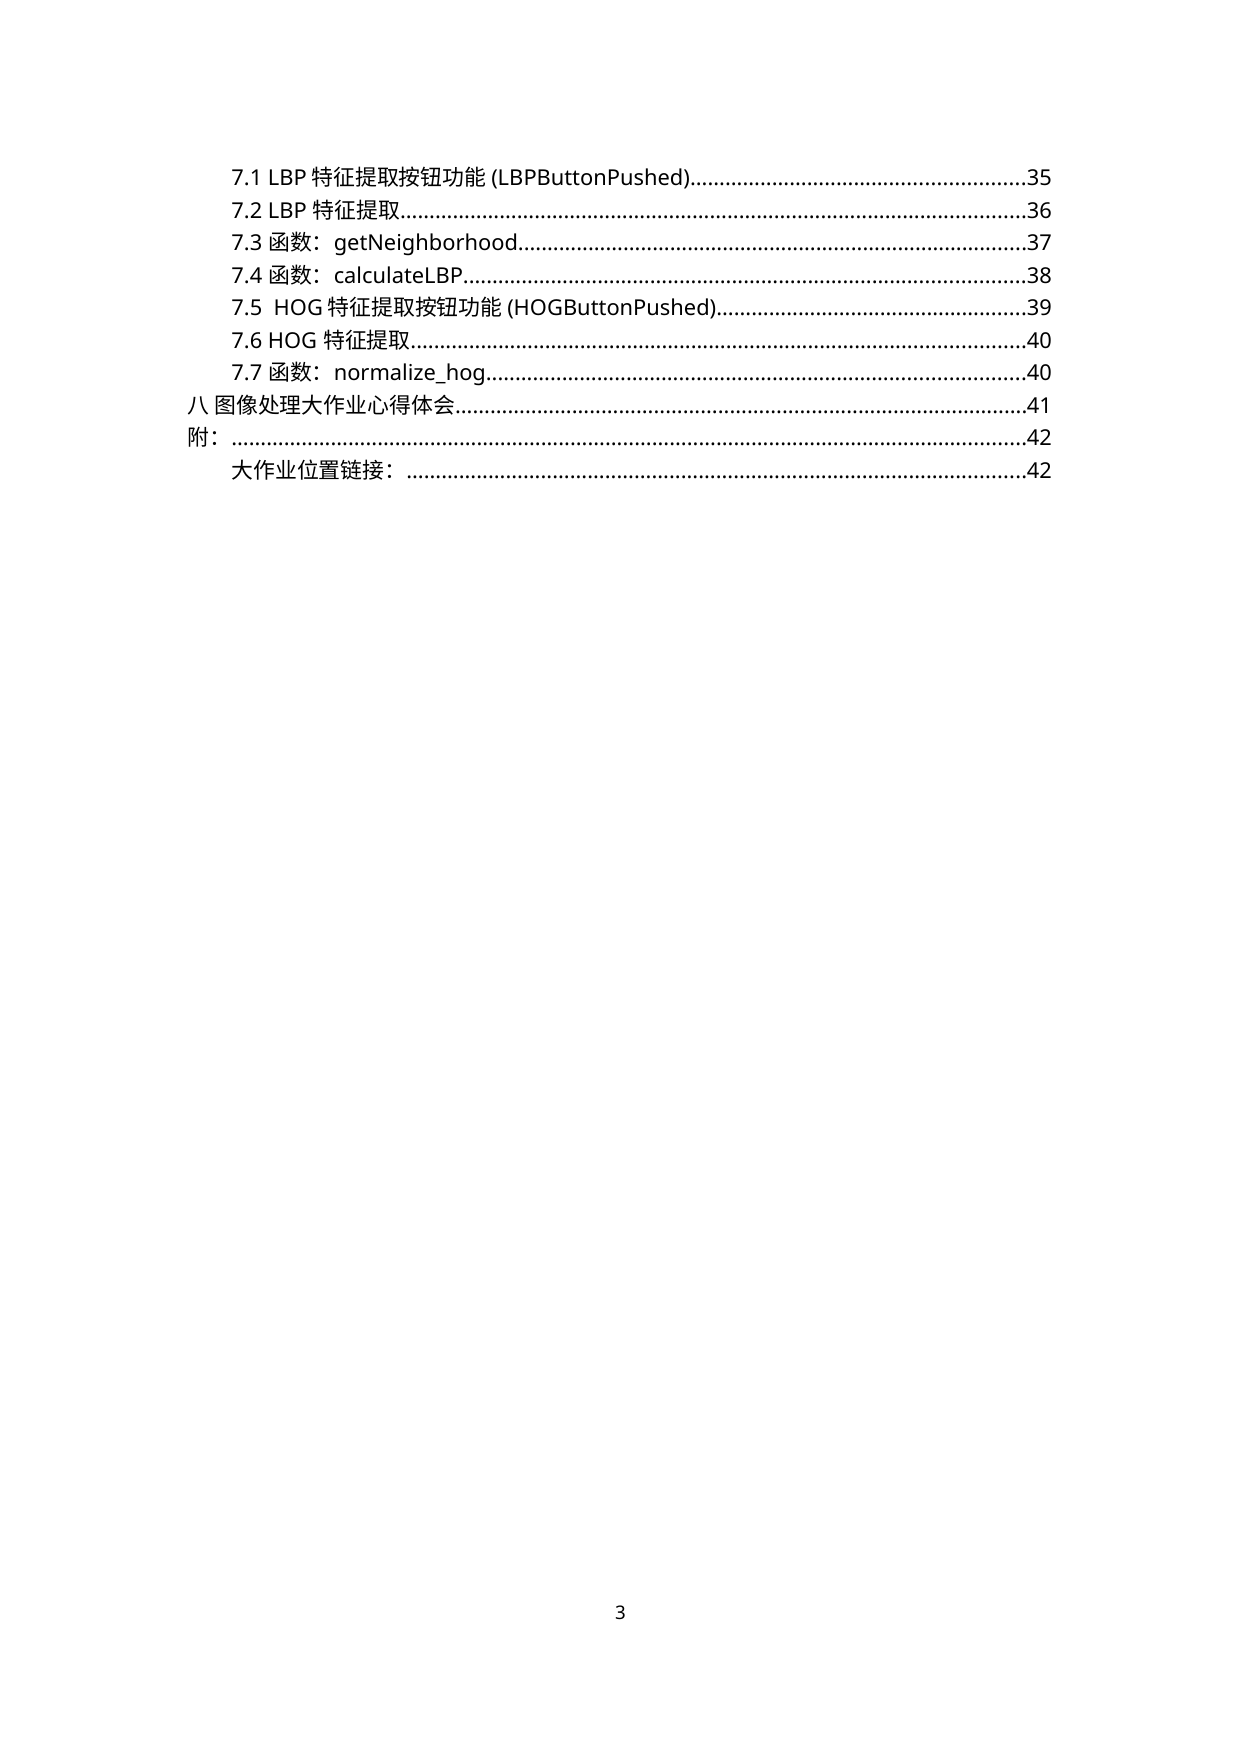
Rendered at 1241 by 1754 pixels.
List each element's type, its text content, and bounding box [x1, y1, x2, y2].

text 附： 42 [187, 420, 1053, 452]
text 7.4 函数：calculateLBP 38 [231, 257, 1053, 290]
text 大作业位置链接： 42 [231, 452, 1053, 485]
text 7.3 函数：getNeighborhood 37 [231, 225, 1053, 257]
text 7.1 LBP特征提取按钮功能 (LBPButtonPushed) 35 [231, 160, 1053, 192]
text 7.2 LBP 特征提取 36 [231, 192, 1053, 225]
text 7.6 HOG 特征提取 40 [231, 322, 1053, 355]
text 八 图像处理大作业心得体会 41 [187, 387, 1053, 420]
text 7.5 HOG特征提取按钮功能 (HOGButtonPushed) 39 [231, 290, 1053, 322]
text 7.7 函数：normalize_hog 40 [231, 355, 1053, 387]
